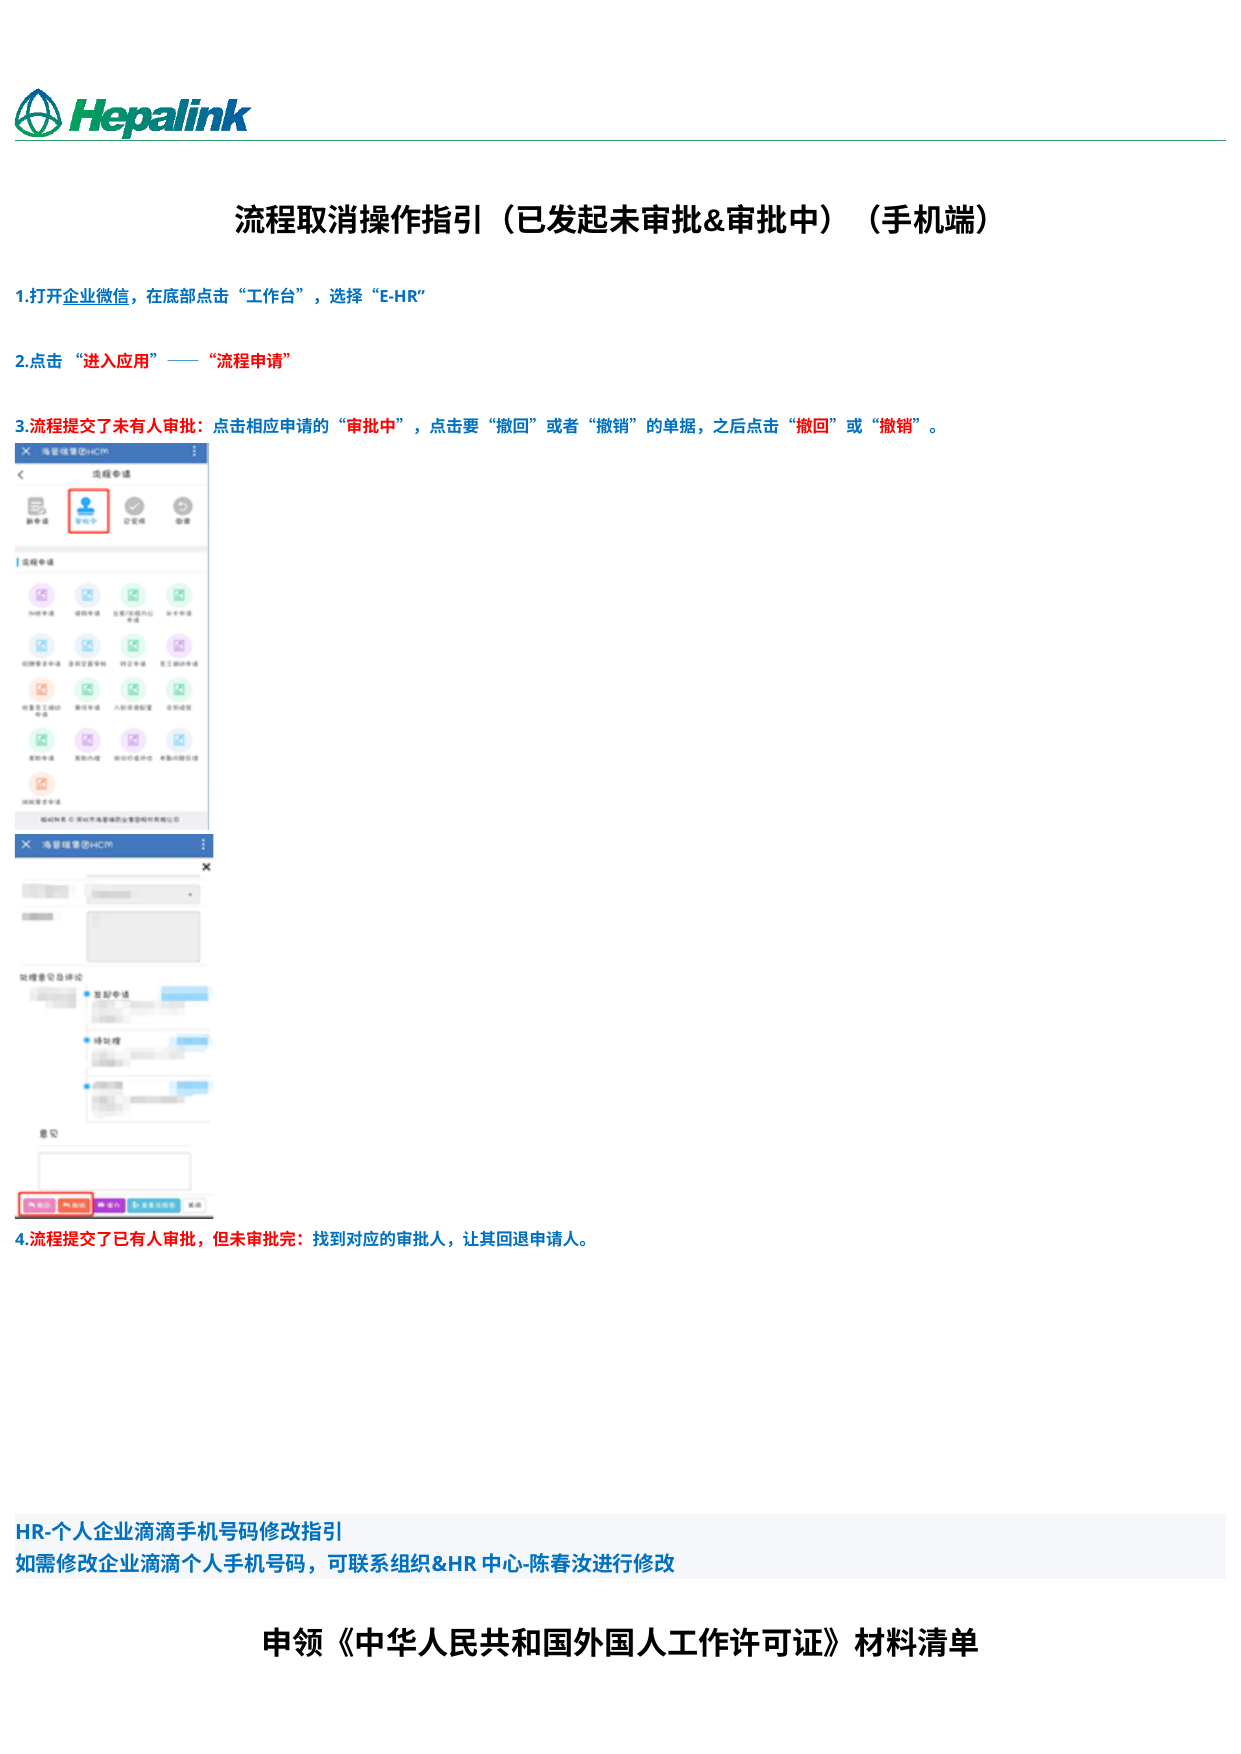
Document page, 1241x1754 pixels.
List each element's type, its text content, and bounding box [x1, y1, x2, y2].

text 3.流程提交了未有人审批：点击相应申请的“审批中”，点击要“撤回”或者“撤销”的单据，之后点击“撤回”或“撤销”。 [15, 409, 1226, 442]
text HR-个人企业滴滴手机号码修改指引 [15, 1514, 1226, 1547]
text 2.点击 “进入应用”——“流程申请” [15, 344, 1226, 377]
text 申领《中华人民共和国外国人工作许可证》材料清单 [15, 1608, 1226, 1673]
picture [14, 88, 252, 139]
text 1.打开企业微信，在底部点击“工作台”，选择“E-HR” [15, 279, 1226, 312]
picture [14, 443, 210, 830]
text 4.流程提交了已有人审批，但未审批完：找到对应的审批人，让其回退申请人。 [15, 1222, 1226, 1254]
picture [14, 834, 214, 1219]
subtitle 流程取消操作指引（已发起未审批&审批中）（手机端） [15, 185, 1226, 250]
text 如需修改企业滴滴个人手机号码，可联系组织&HR中心-陈春汝进行修改 [15, 1547, 1226, 1579]
